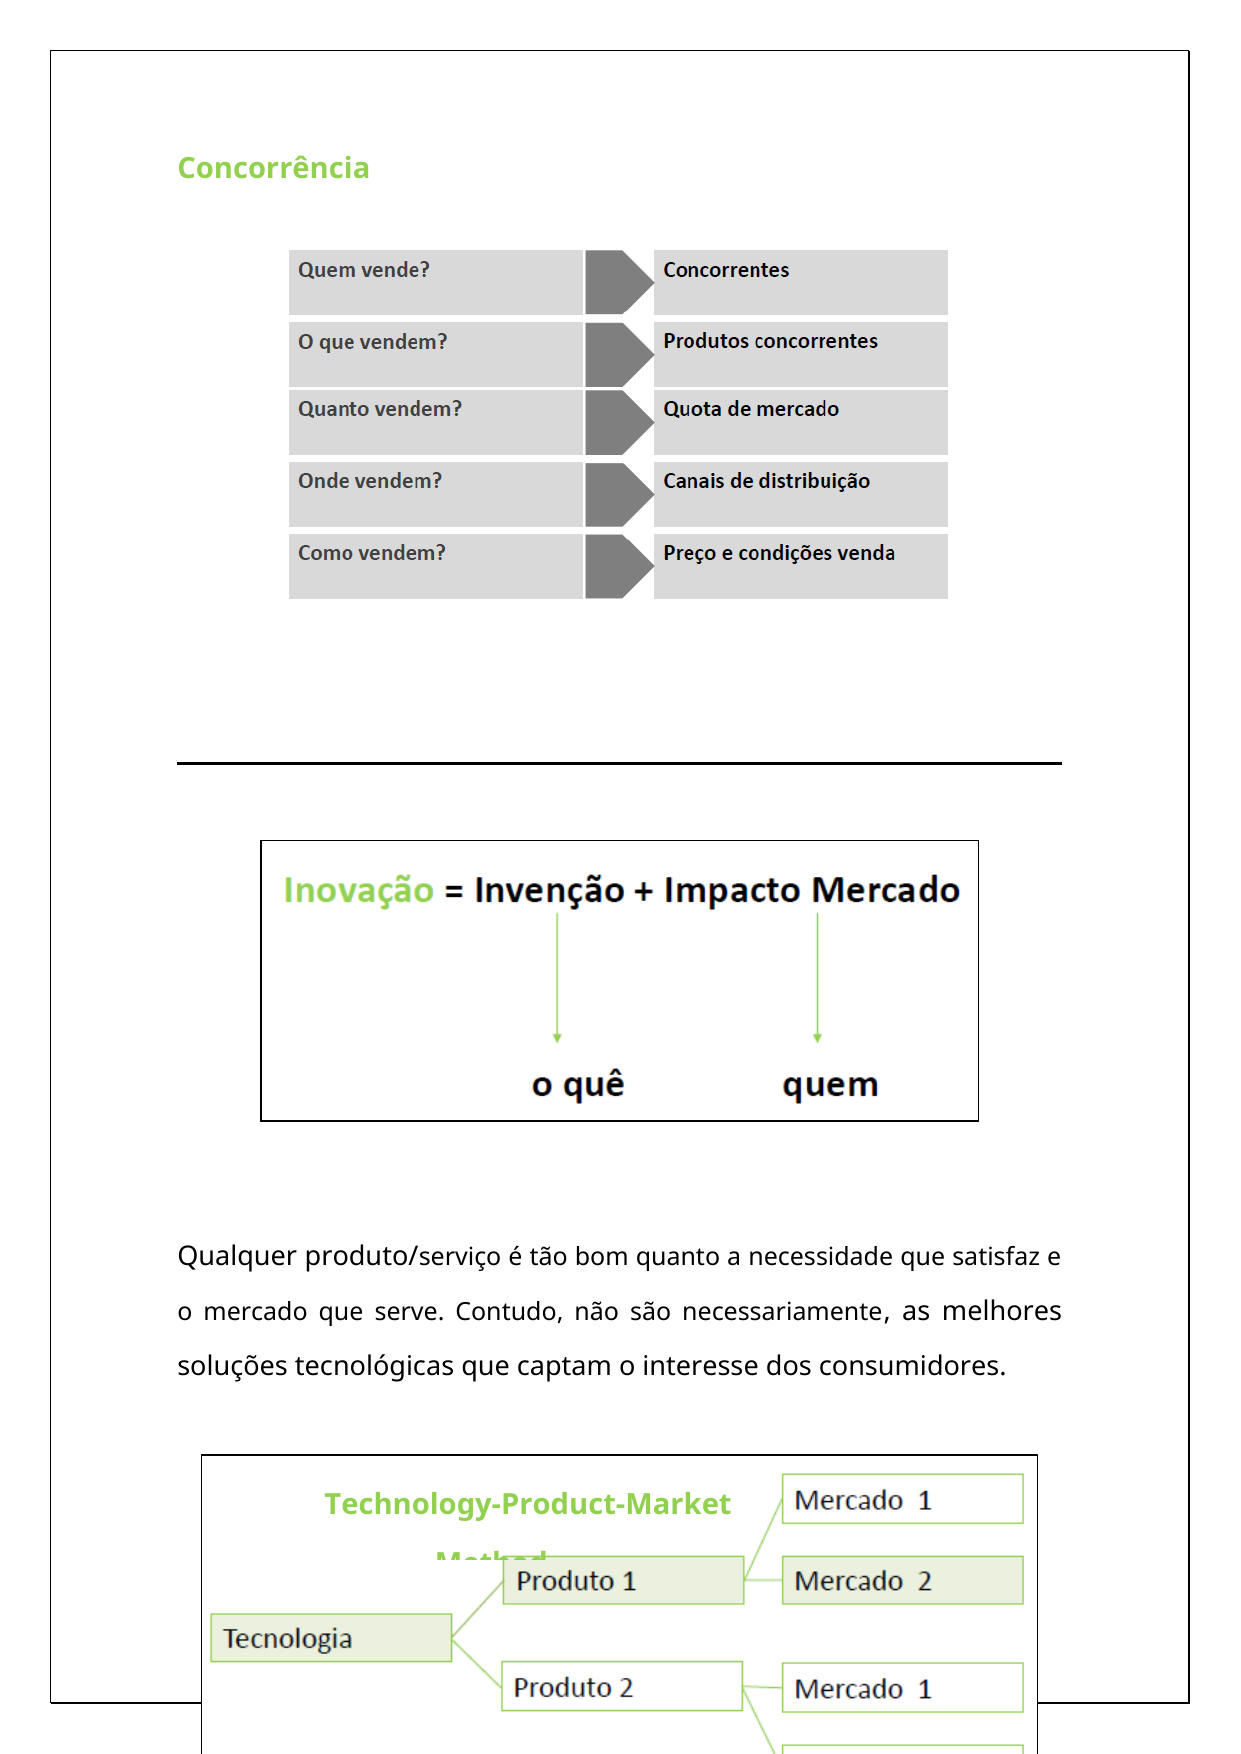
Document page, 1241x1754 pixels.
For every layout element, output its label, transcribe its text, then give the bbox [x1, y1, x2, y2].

text Qualquer produto/serviço é tão bom quanto a necessidade que satisfaz e o mercado que serve. Contudo, não são necessariamente, as melhores soluções tecnológicas que captam o interesse dos consumidores. [177, 1236, 1062, 1384]
picture [202, 1456, 1037, 1754]
picture [262, 841, 978, 1118]
text Concorrência [177, 147, 1062, 187]
picture [281, 236, 959, 614]
